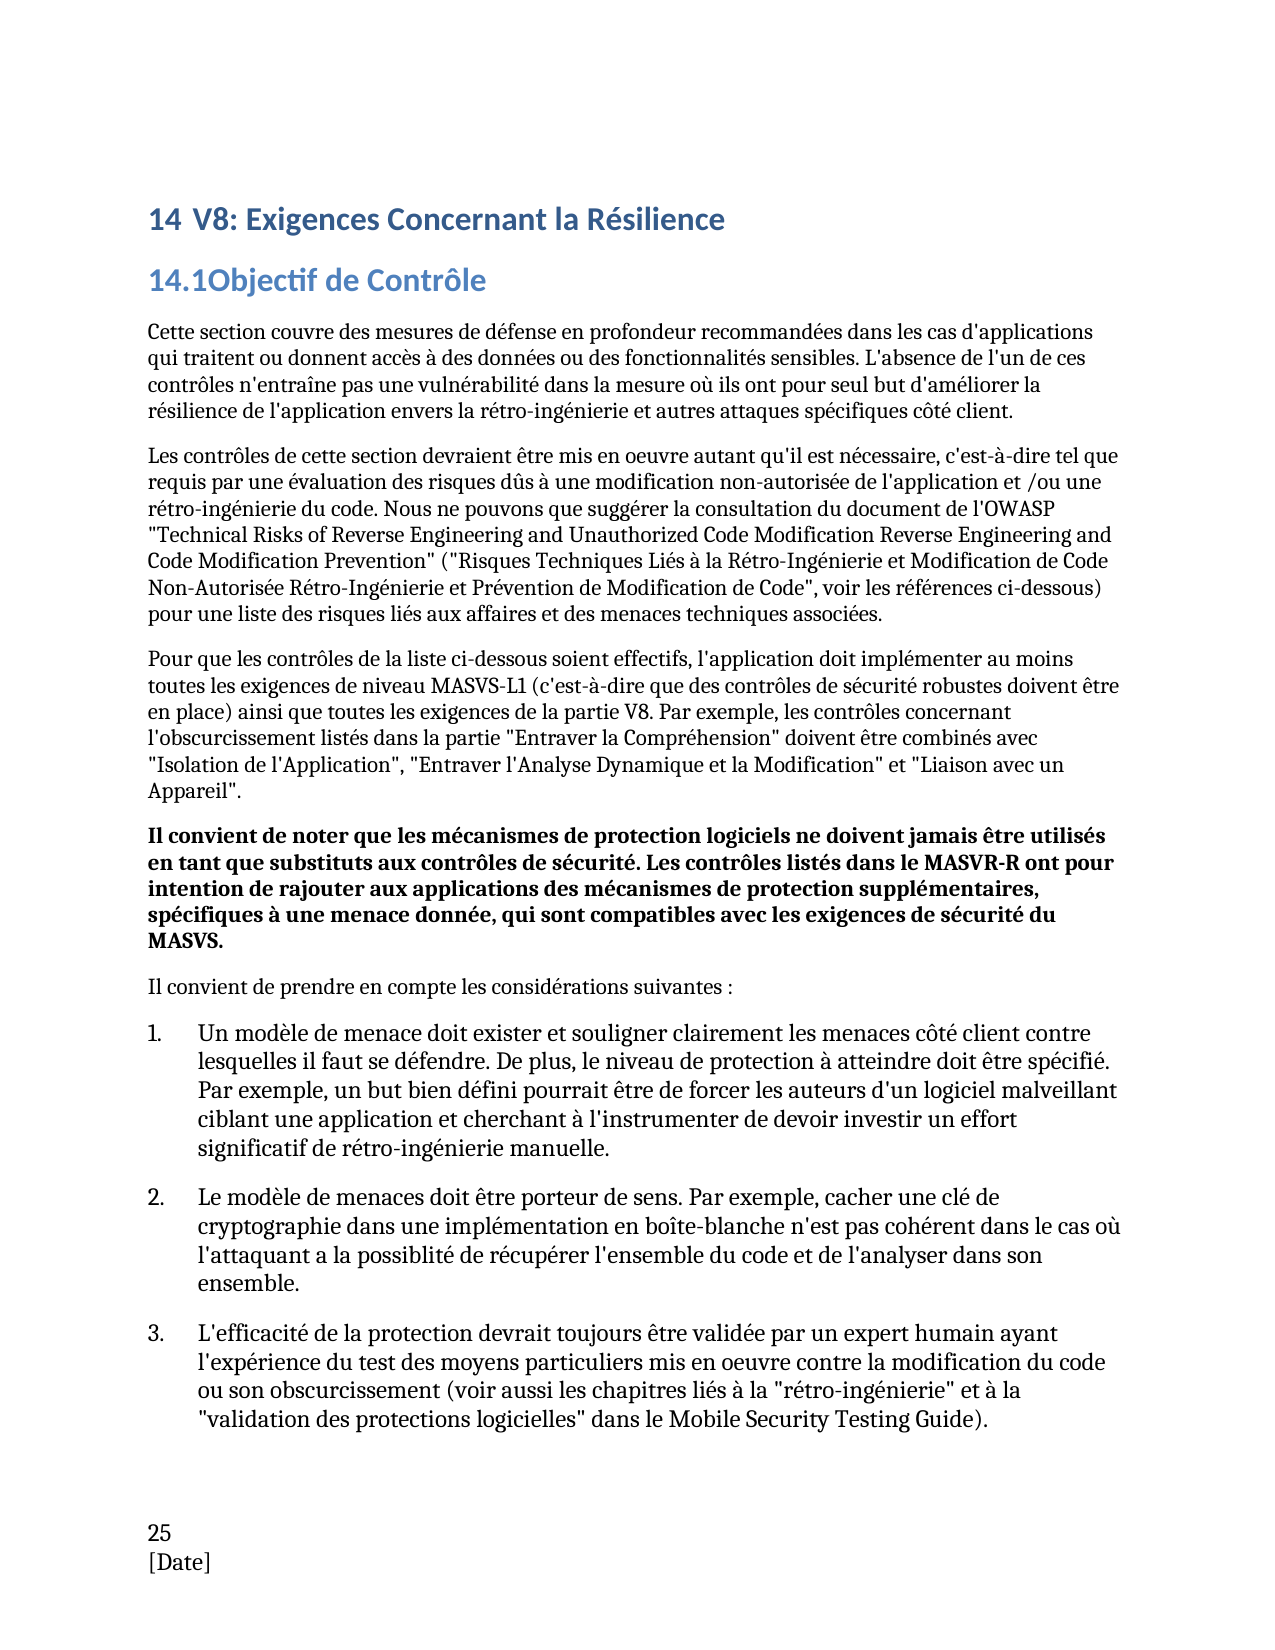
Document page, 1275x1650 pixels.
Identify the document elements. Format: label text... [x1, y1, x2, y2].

text Il convient de prendre en compte les considérations suivantes : [148, 973, 1127, 1000]
text Cette section couvre des mesures de défense en profondeur recommandées dans les cas d'applications qui traitent ou donnent accès à des données ou des fonctionnalités sensibles. L'absence de l'un de ces contrôles n'entraîne pas une vulnérabilité dans la mesure où ils ont pour seul but d'améliorer la résilience de l'application envers la rétro-ingénierie et autres attaques spécifiques côté client. [148, 319, 1127, 424]
text Les contrôles de cette section devraient être mis en oeuvre autant qu'il est nécessaire, c'est-à-dire tel que requis par une évaluation des risques dûs à une modification non-autorisée de l'application et /ou une rétro-ingénierie du code. Nous ne pouvons que suggérer la consultation du document de l'OWASP "Technical Risks of Reverse Engineering and Unauthorized Code Modification Reverse Engineering and Code Modification Prevention" ("Risques Techniques Liés à la Rétro-Ingénierie et Modification de Code Non-Autorisée Rétro-Ingénierie et Prévention de Modification de Code", voir les références ci-dessous) pour une liste des risques liés aux affaires et des menaces techniques associées. [148, 443, 1127, 627]
subtitle V8: Exigences Concernant la Résilience [148, 198, 1127, 238]
list Le modèle de menaces doit être porteur de sens. Par exemple, cacher une clé de cryptographie dans une implémentation en boîte-blanche n'est pas cohérent dans le cas où l'attaquant a la possiblité de récupérer l'ensemble du code et de l'analyser dans son ensemble. [148, 1183, 1127, 1298]
list Un modèle de menace doit exister et souligner clairement les menaces côté client contre lesquelles il faut se défendre. De plus, le niveau de protection à atteindre doit être spécifié. Par exemple, un but bien défini pourrait être de forcer les auteurs d'un logiciel malveillant ciblant une application et cherchant à l'instrumenter de devoir investir un effort significatif de rétro-ingénierie manuelle. [148, 1018, 1127, 1162]
text Il convient de noter que les mécanismes de protection logiciels ne doivent jamais être utilisés en tant que substituts aux contrôles de sécurité. Les contrôles listés dans le MASVR-R ont pour intention de rajouter aux applications des mécanismes de protection supplémentaires, spécifiques à une menace donnée, qui sont compatibles avec les exigences de sécurité du MASVS. [148, 823, 1127, 955]
text Pour que les contrôles de la liste ci-dessous soient effectifs, l'application doit implémenter au moins toutes les exigences de niveau MASVS-L1 (c'est-à-dire que des contrôles de sécurité robustes doivent être en place) ainsi que toutes les exigences de la partie V8. Par exemple, les contrôles concernant l'obscurcissement listés dans la partie "Entraver la Compréhension" doivent être combinés avec "Isolation de l'Application", "Entraver l'Analyse Dynamique et la Modification" et "Liaison avec un Appareil". [148, 646, 1127, 804]
subtitle Objectif de Contrôle [148, 259, 1127, 300]
list L'efficacité de la protection devrait toujours être validée par un expert humain ayant l'expérience du test des moyens particuliers mis en oeuvre contre la modification du code ou son obscurcissement (voir aussi les chapitres liés à la "rétro-ingénierie" et à la "validation des protections logicielles" dans le Mobile Security Testing Guide). [148, 1319, 1127, 1434]
